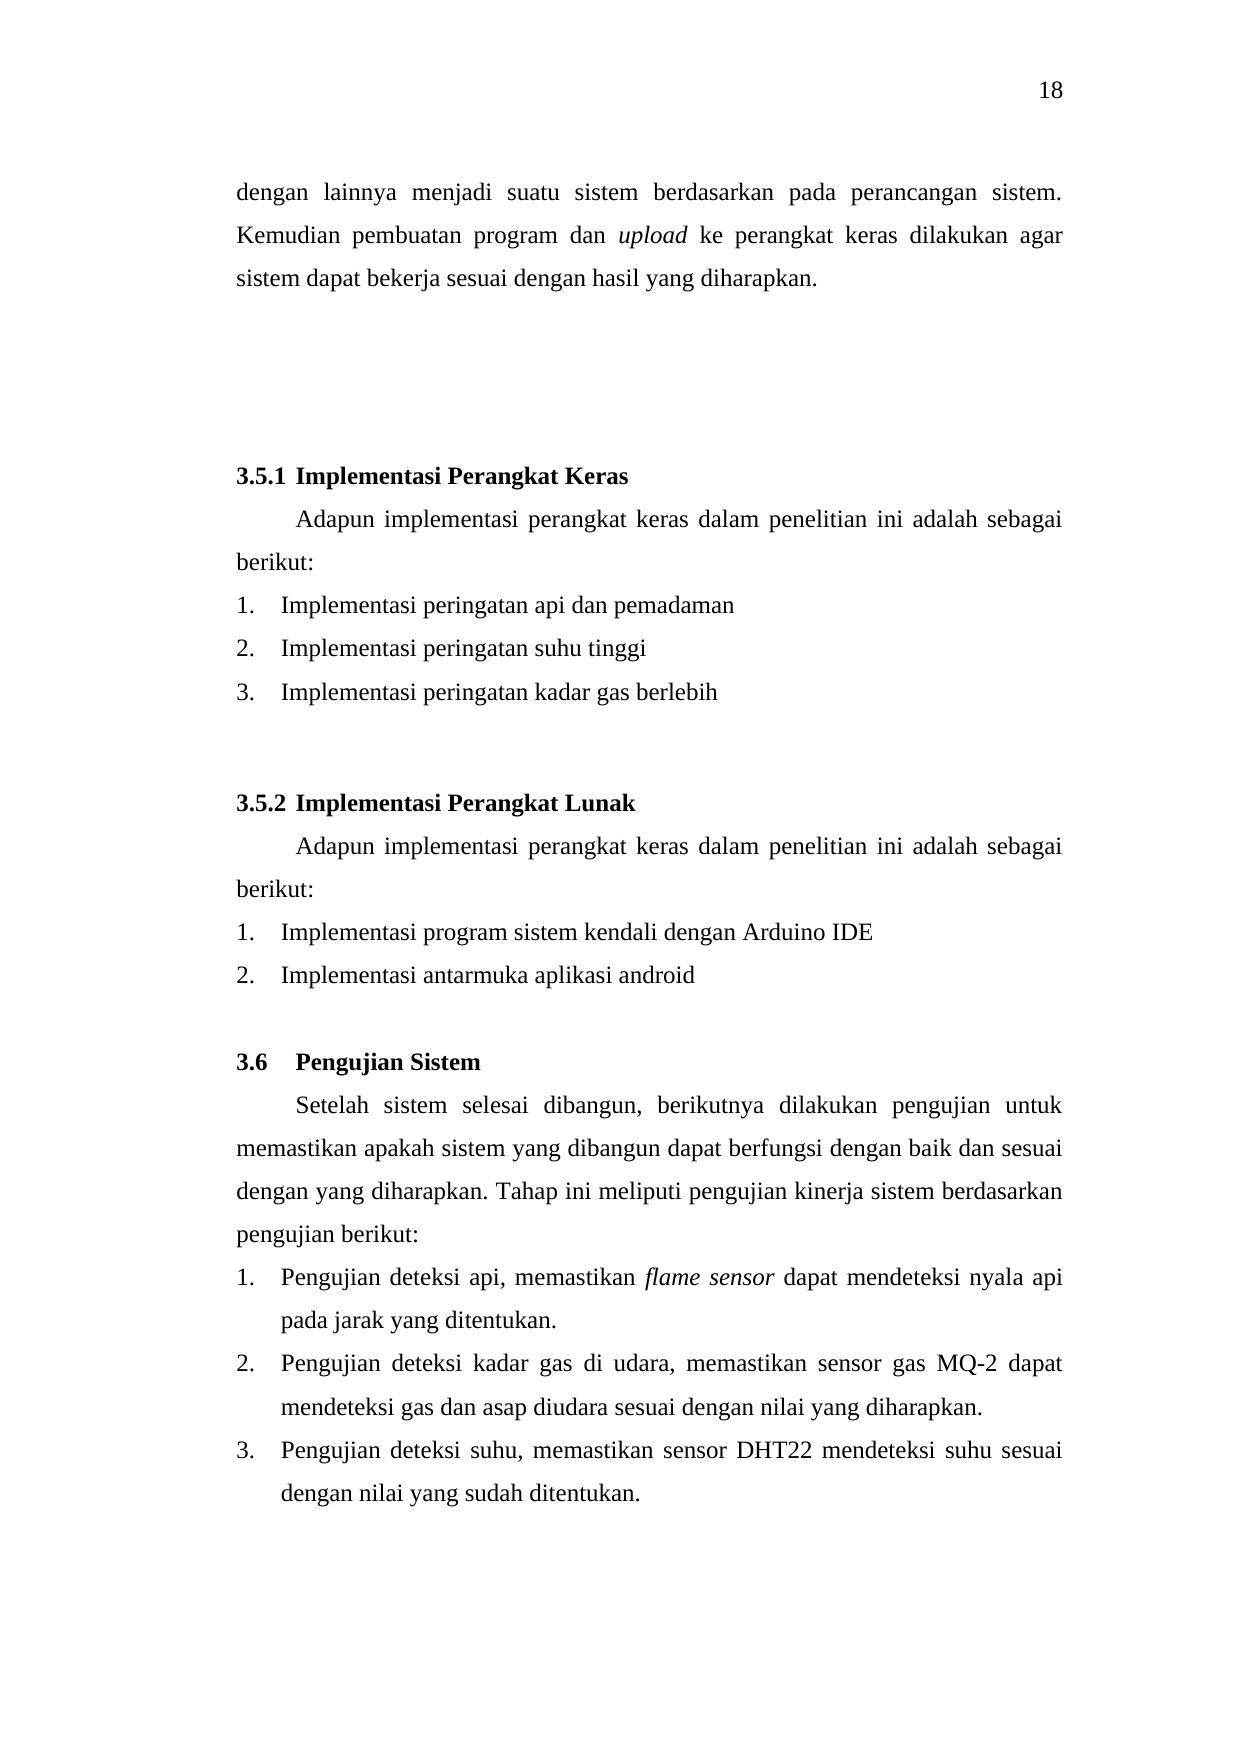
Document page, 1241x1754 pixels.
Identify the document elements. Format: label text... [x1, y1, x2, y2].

list Implementasi antarmuka aplikasi android [236, 960, 1063, 989]
list Implementasi peringatan api dan pemadaman [236, 590, 1063, 619]
list Implementasi peringatan suhu tinggi [236, 633, 1063, 662]
list Implementasi program sistem kendali dengan Arduino IDE [236, 917, 1063, 946]
text Adapun implementasi perangkat keras dalam penelitian ini adalah sebagai berikut: [236, 831, 1063, 903]
list Implementasi peringatan kadar gas berlebih [236, 677, 1063, 705]
subtitle Implementasi Perangkat Keras [236, 461, 1063, 490]
text Setelah sistem selesai dibangun, berikutnya dilakukan pengujian untuk memastikan apakah sistem yang dibangun dapat berfungsi dengan baik dan sesuai dengan yang diharapkan. Tahap ini meliputi pengujian kinerja sistem berdasarkan pengujian berikut: [236, 1090, 1063, 1248]
list Pengujian deteksi kadar gas di udara, memastikan sensor gas MQ-2 dapat mendeteksi gas dan asap diudara sesuai dengan nilai yang diharapkan. [236, 1348, 1063, 1420]
text Pengujian Sistem [236, 1047, 1063, 1075]
text Adapun implementasi perangkat keras dalam penelitian ini adalah sebagai berikut: [236, 504, 1063, 576]
subtitle Implementasi Perangkat Lunak [236, 788, 1063, 817]
list Pengujian deteksi suhu, memastikan sensor DHT22 mendeteksi suhu sesuai dengan nilai yang sudah ditentukan. [236, 1435, 1063, 1507]
list Pengujian deteksi api, memastikan flame sensor dapat mendeteksi nyala api pada jarak yang ditentukan. [236, 1262, 1063, 1334]
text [236, 177, 1063, 292]
